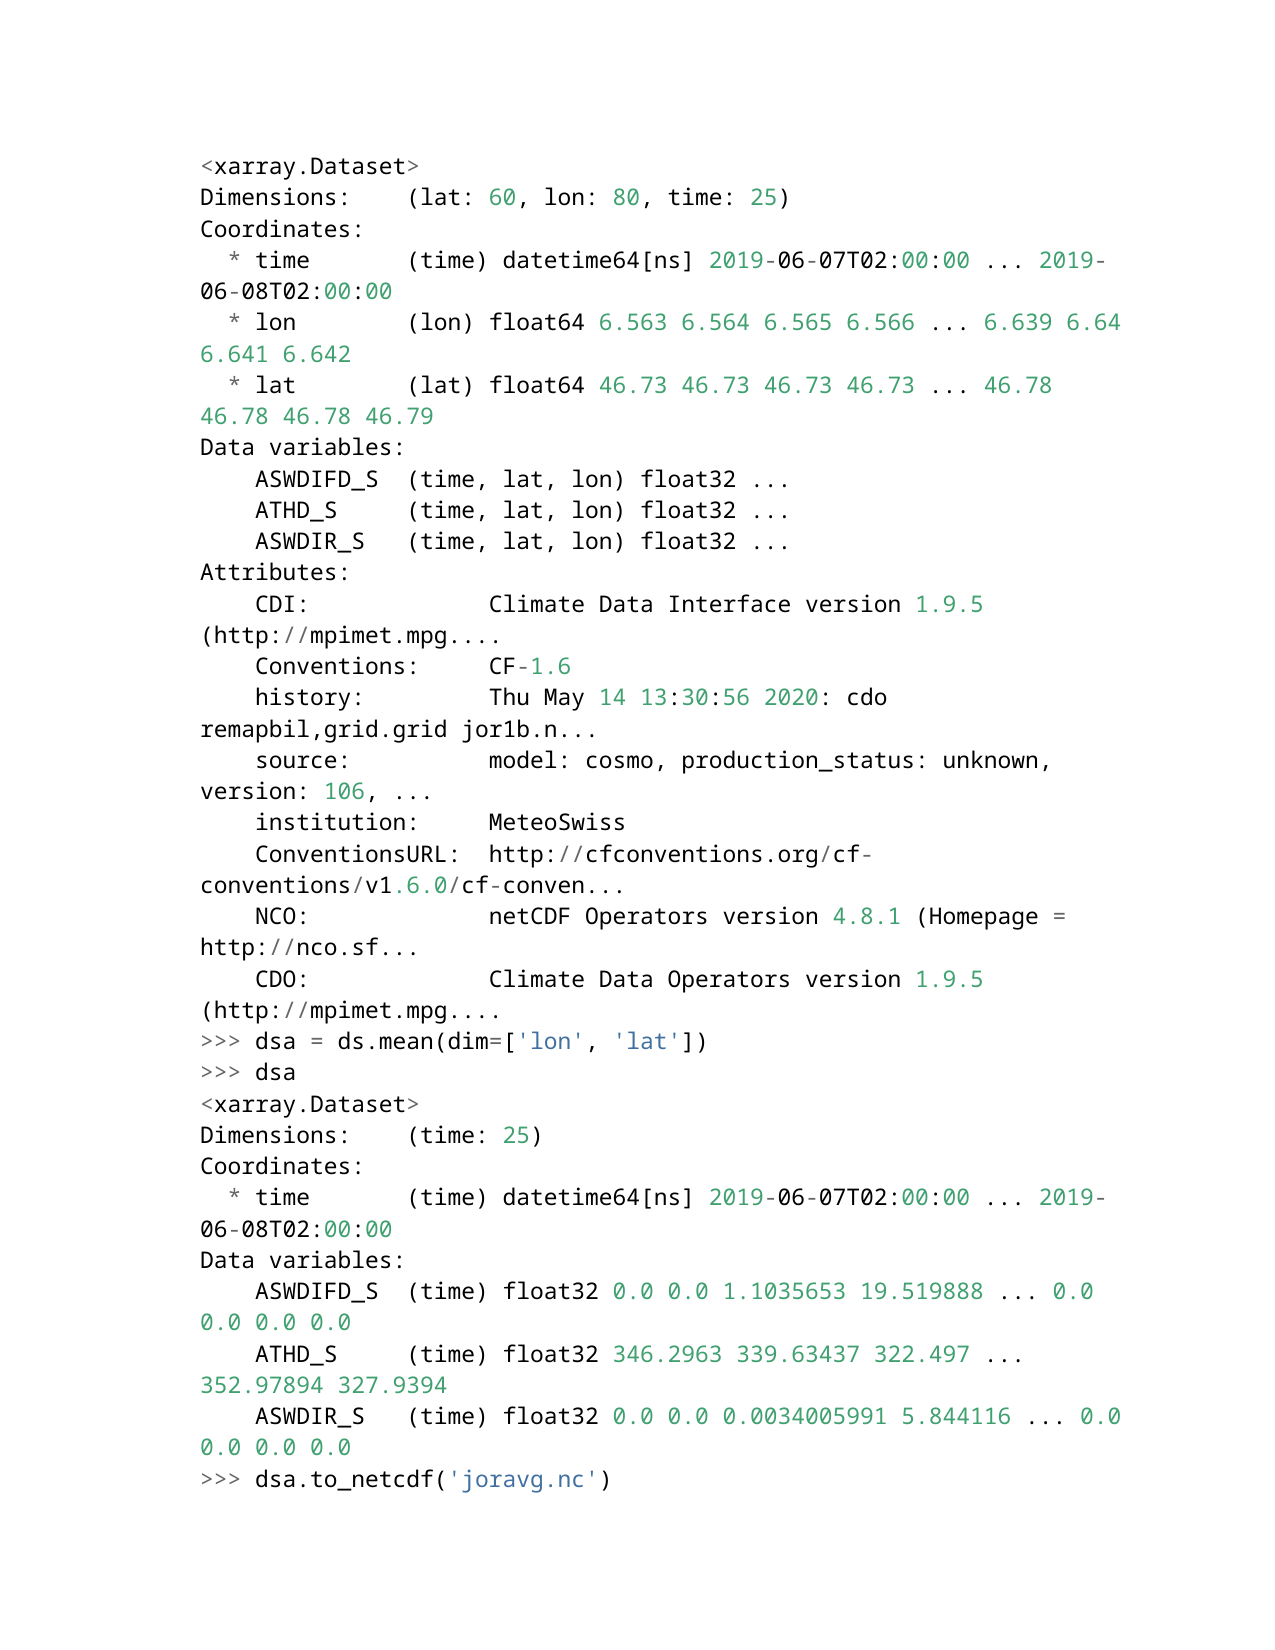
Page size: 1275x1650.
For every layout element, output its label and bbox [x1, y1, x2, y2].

list [150, 150, 1125, 1494]
